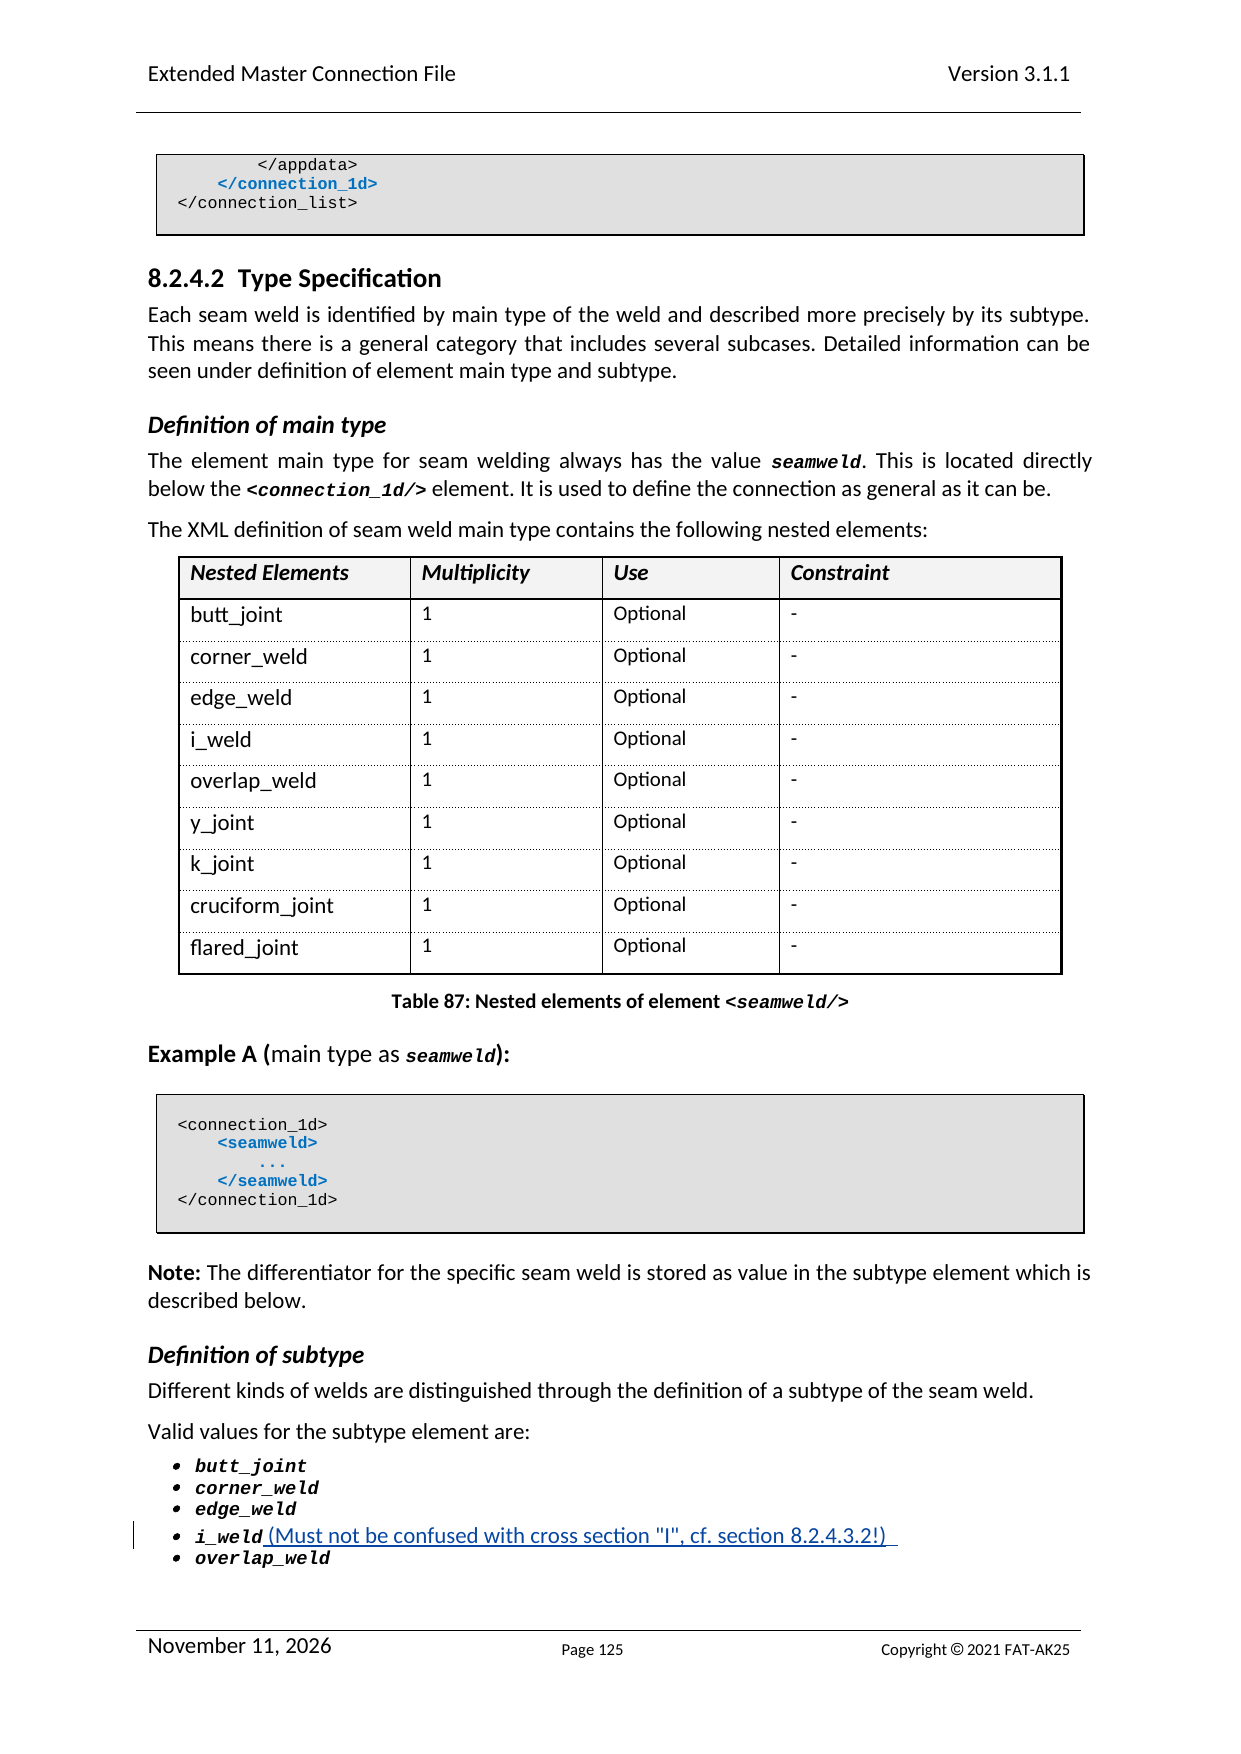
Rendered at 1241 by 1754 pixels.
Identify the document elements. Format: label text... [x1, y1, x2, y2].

list i_weld8.2.4.3.2 [171, 1521, 1092, 1549]
subtitle Type Specification [148, 261, 1092, 294]
text Valid values for the subtype element are: [148, 1417, 1092, 1445]
text Table : Nested elements of element <seamweld/> [148, 988, 1092, 1014]
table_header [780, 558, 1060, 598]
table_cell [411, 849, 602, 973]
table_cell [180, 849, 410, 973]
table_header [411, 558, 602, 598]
text </appdata> [157, 155, 1083, 172]
text </connection_1d> [157, 172, 1083, 191]
text Example A (main type as seamweld): [148, 1039, 1092, 1069]
text The XML definition of seam weld main type contains the following nested elements: [148, 515, 1092, 543]
text ... [157, 1151, 1083, 1169]
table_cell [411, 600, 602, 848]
text Different kinds of welds are distinguished through the definition of a subtype of the seam weld. [148, 1376, 1092, 1404]
text </connection_list> [157, 191, 1083, 210]
text Note: The differentiator for the specific seam weld is stored as value in the subtype element which is described below. [148, 1258, 1092, 1314]
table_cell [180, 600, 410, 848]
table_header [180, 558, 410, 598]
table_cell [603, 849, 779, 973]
subtitle Definition of subtype [148, 1339, 1092, 1370]
text <connection_1d> [157, 1113, 1083, 1132]
text </seamweld> [157, 1169, 1083, 1188]
text </connection_1d> [157, 1188, 1083, 1207]
text Each seam weld is identified by main type of the weld and described more precisely by its subtype. This means there is a general category that includes several subcases. Detailed information can be seen under definition of element main type and subtype. [148, 301, 1092, 385]
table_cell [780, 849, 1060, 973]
list edge_weld [171, 1500, 1092, 1521]
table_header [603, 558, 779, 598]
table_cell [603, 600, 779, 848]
list corner_weld [171, 1478, 1092, 1500]
subtitle Definition of main type [148, 410, 1092, 440]
text <seamweld> [157, 1132, 1083, 1151]
text The element main type for seam welding always has the value seamweld. This is located directly below the <connection_1d/> element. It is used to define the connection as general as it can be. [148, 446, 1092, 502]
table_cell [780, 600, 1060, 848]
list overlap_weld [171, 1549, 1092, 1570]
list butt_joint [171, 1457, 1092, 1478]
